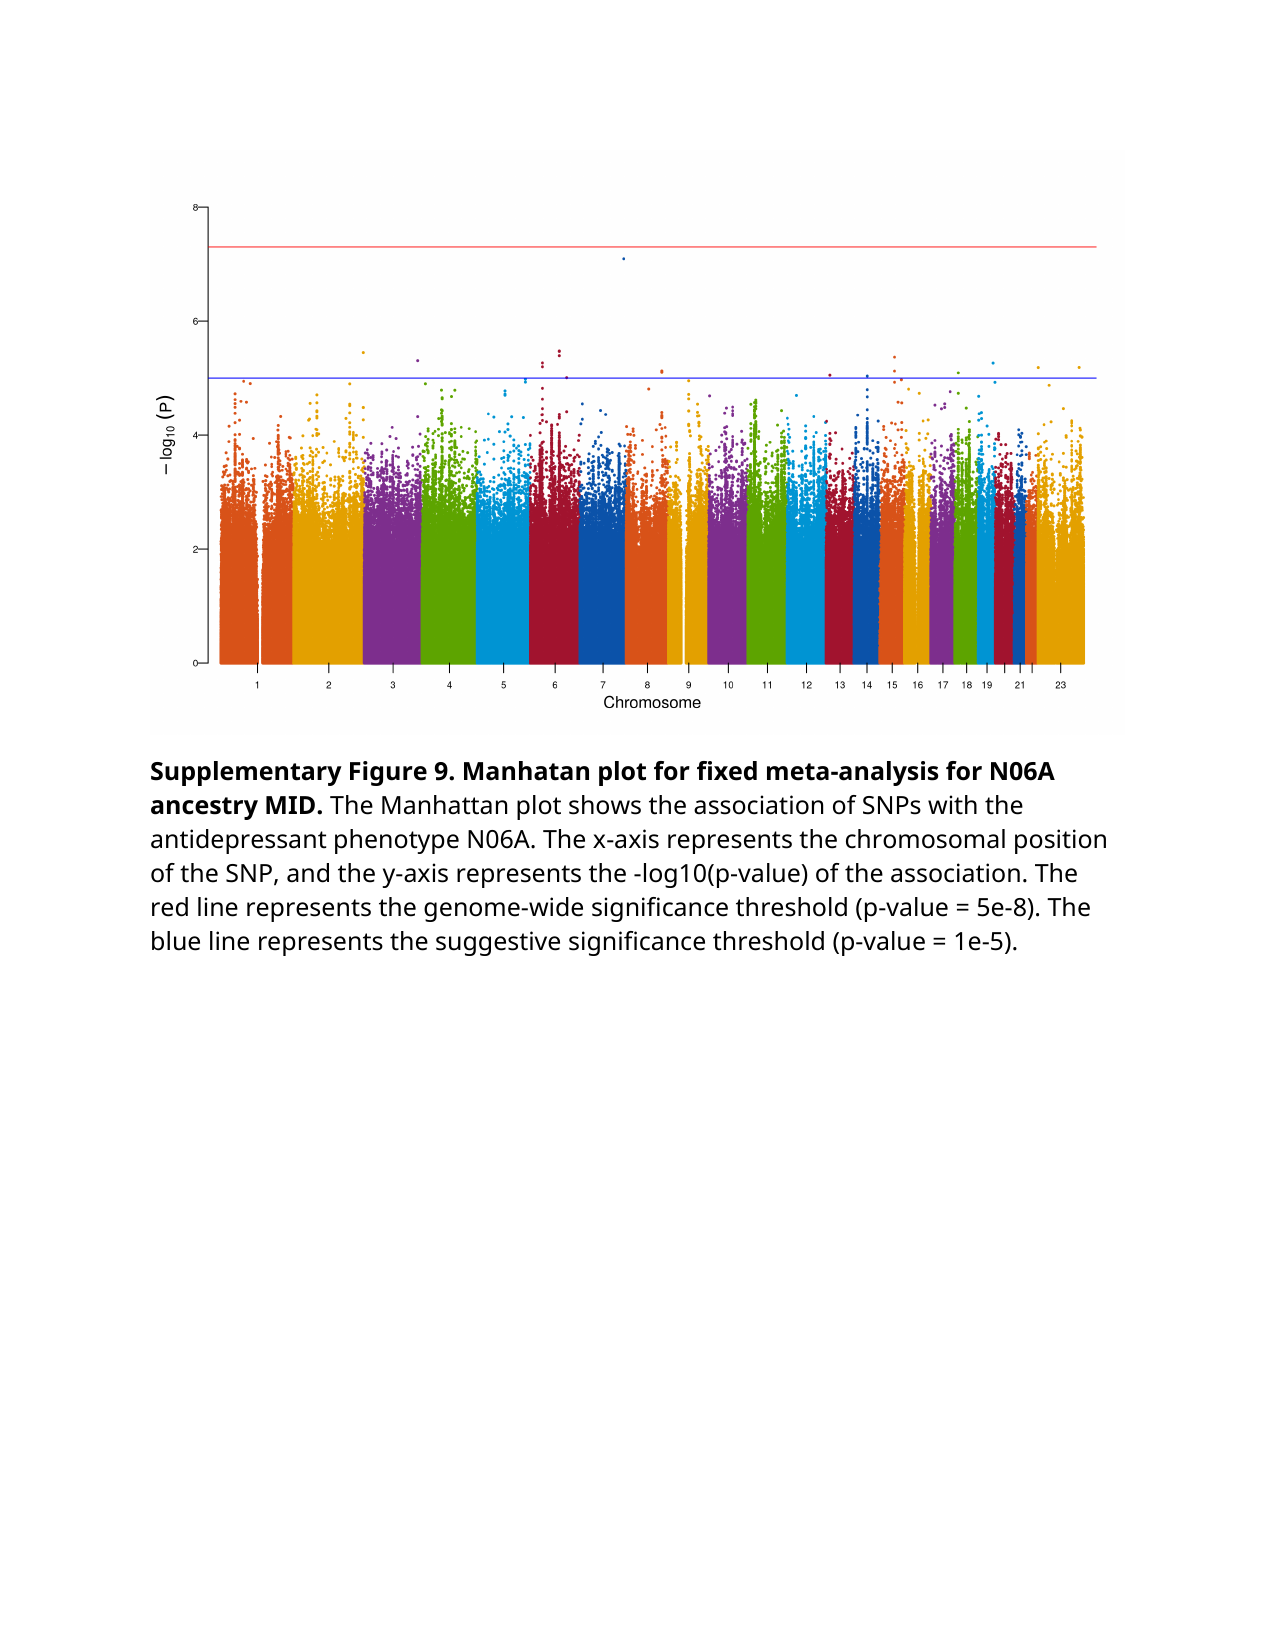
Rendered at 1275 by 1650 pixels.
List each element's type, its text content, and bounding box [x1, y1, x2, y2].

text Supplementary Figure 9. Manhatan plot for fixed meta-analysis for N06A ancestry MID. The Manhattan plot shows the association of SNPs with the antidepressant phenotype N06A. The x-axis represents the chromosomal position of the SNP, and the y-axis represents the -log10(p-value) of the association. The red line represents the genome-wide significance threshold (p-value = 5e-8). The blue line represents the suggestive significance threshold (p-value = 1e-5). [150, 754, 1125, 958]
picture [150, 150, 1125, 735]
